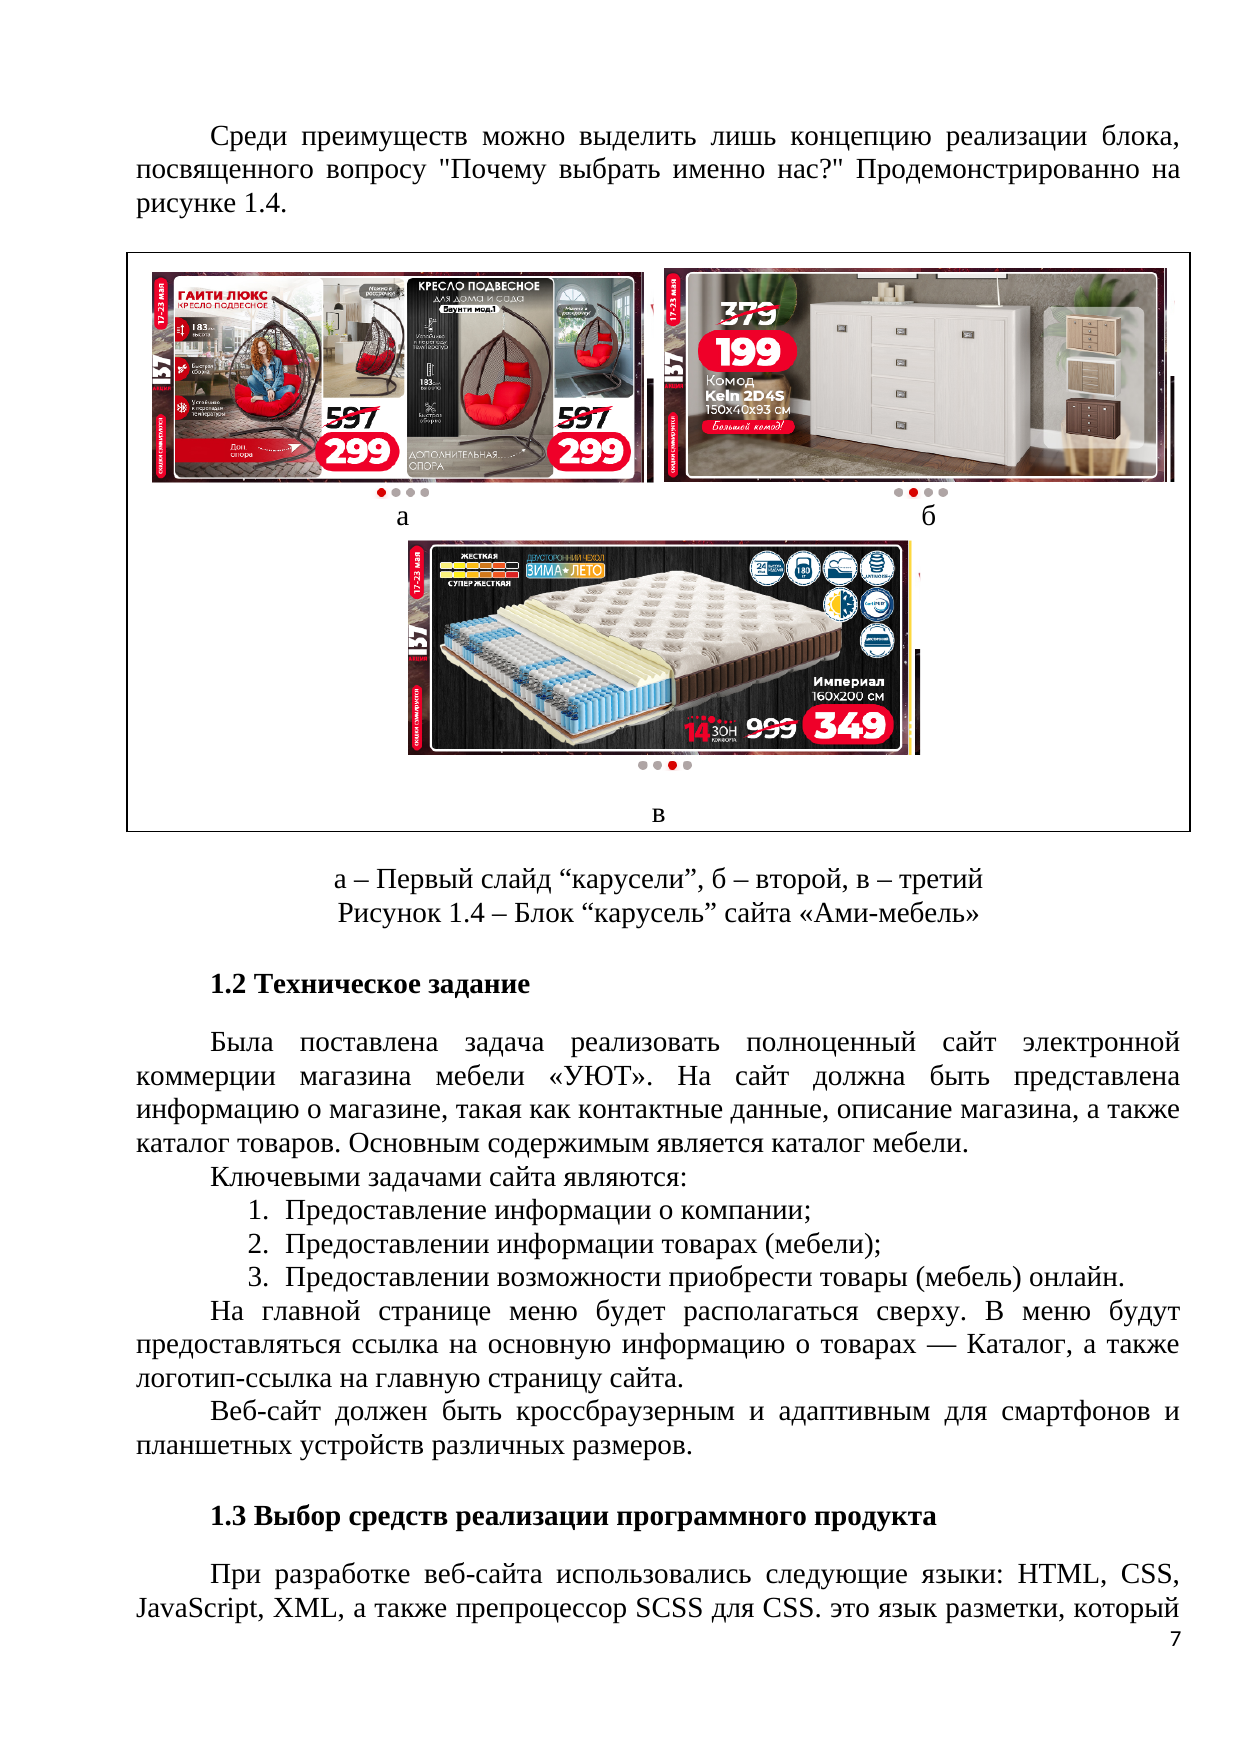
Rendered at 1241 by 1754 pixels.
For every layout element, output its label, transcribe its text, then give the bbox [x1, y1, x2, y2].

text Ключевыми задачами сайта являются: [136, 1159, 1181, 1192]
text Среди преимуществ можно выделить лишь концепцию реализации блока, посвященного вопросу "Почему выбрать именно нас?" Продемонстрированно на рисунке 1.4. [136, 118, 1181, 219]
text в [128, 792, 1189, 831]
list Предоставлении информации товарах (мебели); [247, 1226, 1181, 1259]
text Была поставлена задача реализовать полноценный сайт электронной коммерции магазина мебели «УЮТ». На сайт должна быть представлена информацию о магазине, такая как контактные данные, описание магазина, а также каталог товаров. Основным содержимым является каталог мебели. [136, 1024, 1181, 1159]
text Веб-сайт должен быть кроссбраузерным и адаптивным для смартфонов и планшетных устройств различных размеров. [136, 1393, 1181, 1461]
text 1.2 Техническое задание [136, 966, 1181, 999]
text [136, 1557, 1181, 1624]
text На главной странице меню будет располагаться сверху. В меню будут предоставляться ссылка на основную информацию о товарах — Каталог, а также логотип-ссылка на главную страницу сайта. [136, 1293, 1181, 1393]
list Предоставлении возможности приобрести товары (мебель) онлайн. [247, 1259, 1181, 1293]
text а б [136, 498, 1181, 532]
picture [396, 531, 921, 771]
text 1.3 Выбор средств реализации программного продукта [136, 1498, 1181, 1532]
text Рисунок 1.4 – Блок “карусель” сайта «Ами-мебель» [136, 895, 1181, 928]
list Предоставление информации о компании; [247, 1192, 1181, 1226]
text а – Первый слайд “карусели”, б – второй, в – третий [136, 861, 1181, 895]
picture [142, 255, 1175, 499]
